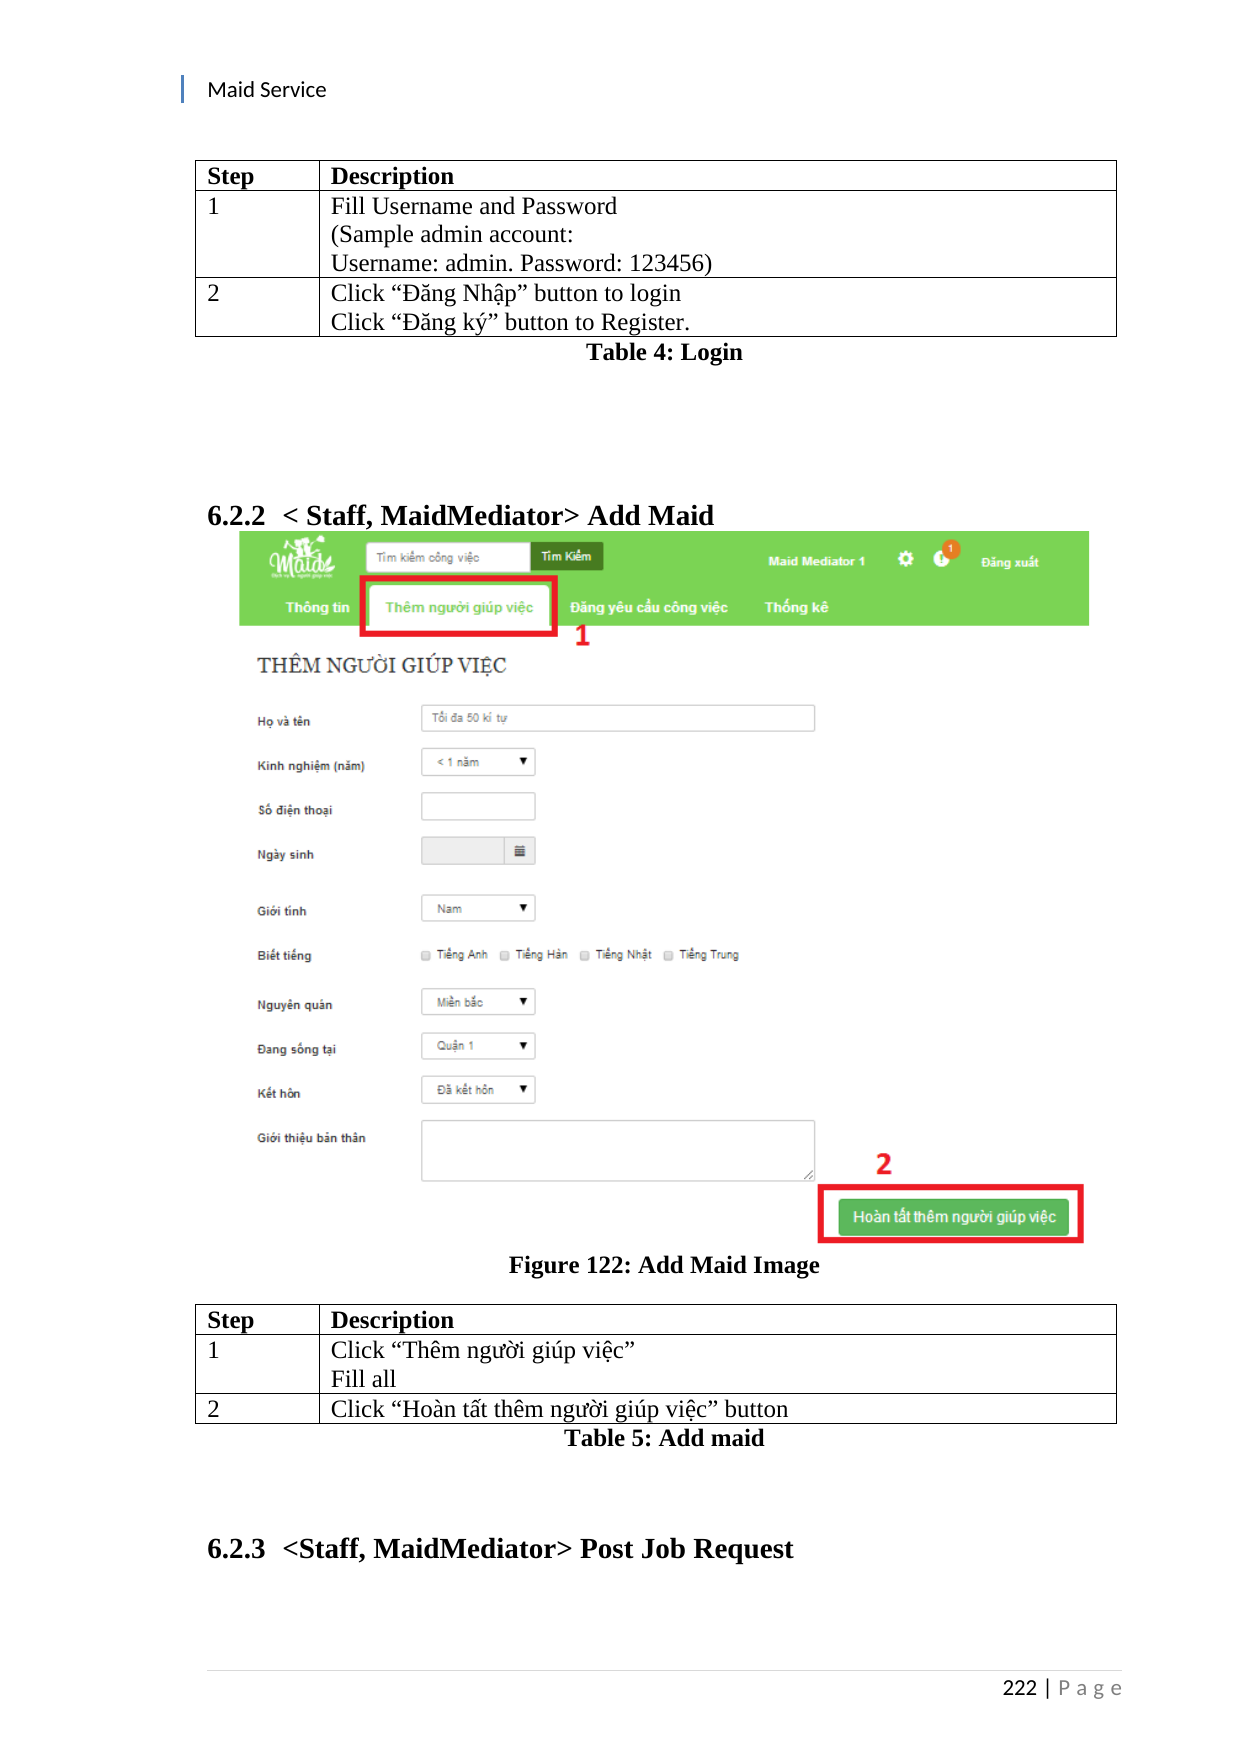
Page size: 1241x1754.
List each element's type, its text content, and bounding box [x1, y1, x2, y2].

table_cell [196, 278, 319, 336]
subtitle < Staff, MaidMediator> Add Maid [207, 498, 1122, 532]
picture [239, 531, 1090, 1247]
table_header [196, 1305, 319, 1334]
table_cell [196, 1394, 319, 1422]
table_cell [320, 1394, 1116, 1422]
subtitle <Staff, MaidMediator> Post Job Request [207, 1531, 1122, 1565]
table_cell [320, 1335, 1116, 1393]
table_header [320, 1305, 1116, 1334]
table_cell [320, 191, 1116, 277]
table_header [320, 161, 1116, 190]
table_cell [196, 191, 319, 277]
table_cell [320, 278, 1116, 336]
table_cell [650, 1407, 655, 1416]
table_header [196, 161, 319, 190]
subtitle Table 5: Add maid [207, 1423, 1122, 1452]
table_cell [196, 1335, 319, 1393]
subtitle Table 4: Login [207, 337, 1122, 365]
